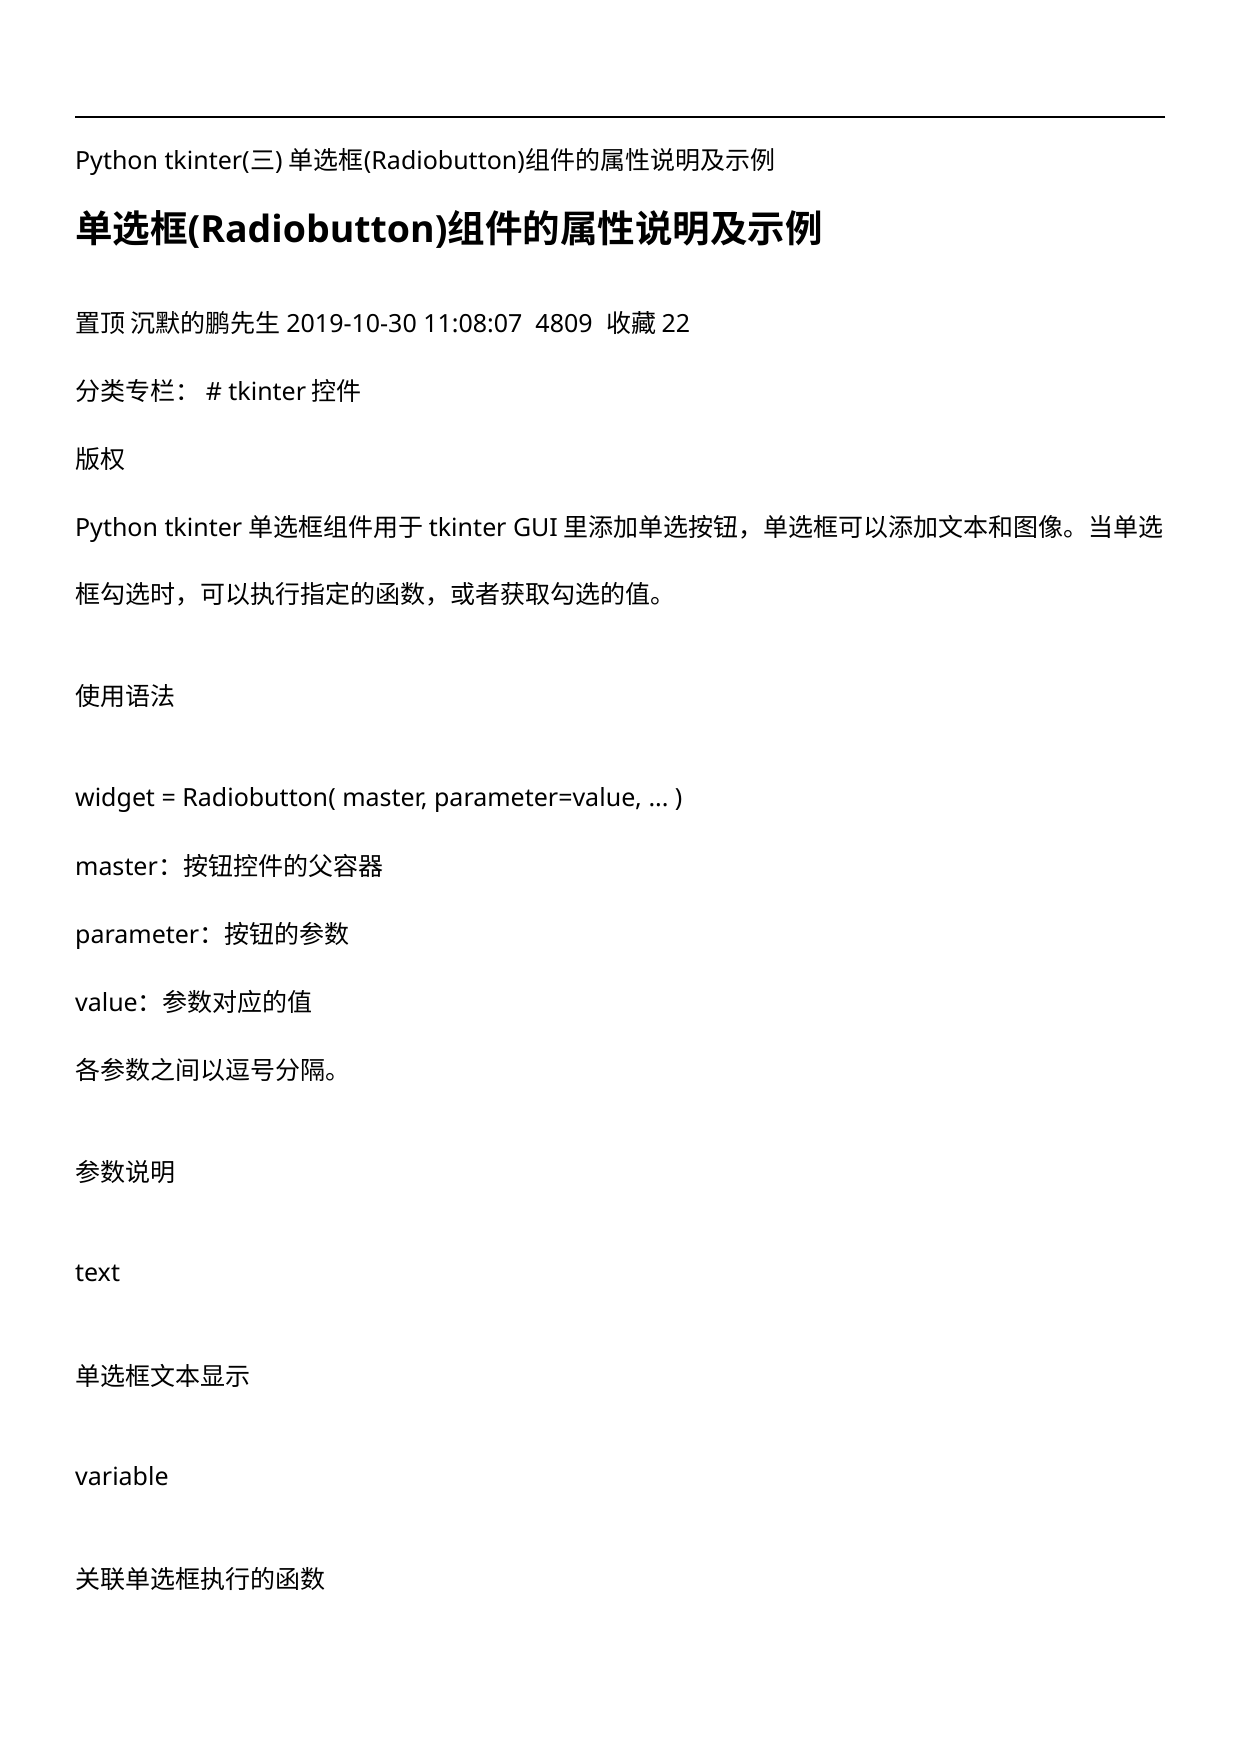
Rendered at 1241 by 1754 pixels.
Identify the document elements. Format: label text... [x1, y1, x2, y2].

text text [75, 1238, 1165, 1306]
text parameter：按钮的参数 [75, 899, 1165, 967]
text Python tkinter 单选框组件用于tkinter GUI里添加单选按钮，单选框可以添加文本和图像。当单选框勾选时，可以执行指定的函数，或者获取勾选的值。 [75, 491, 1165, 627]
text 关联单选框执行的函数 [75, 1544, 1165, 1612]
text 版权 [75, 423, 1165, 491]
text 使用语法 [75, 661, 1165, 729]
text variable [75, 1442, 1165, 1510]
text value：参数对应的值 [75, 967, 1165, 1034]
text 置顶 沉默的鹏先生 2019-10-30 11:08:07 4809 收藏 22 [75, 287, 1165, 355]
text 各参数之间以逗号分隔。 [75, 1034, 1165, 1102]
text 分类专栏： # tkinter控件 [75, 355, 1165, 423]
text 单选框文本显示 [75, 1340, 1165, 1408]
text Python tkinter(三) 单选框(Radiobutton)组件的属性说明及示例 [75, 124, 1165, 192]
text 参数说明 [75, 1136, 1165, 1204]
text widget = Radiobutton( master, parameter=value, ... ) [75, 763, 1165, 831]
text master：按钮控件的父容器 [75, 831, 1165, 899]
subtitle 单选框(Radiobutton)组件的属性说明及示例 [75, 192, 1165, 260]
